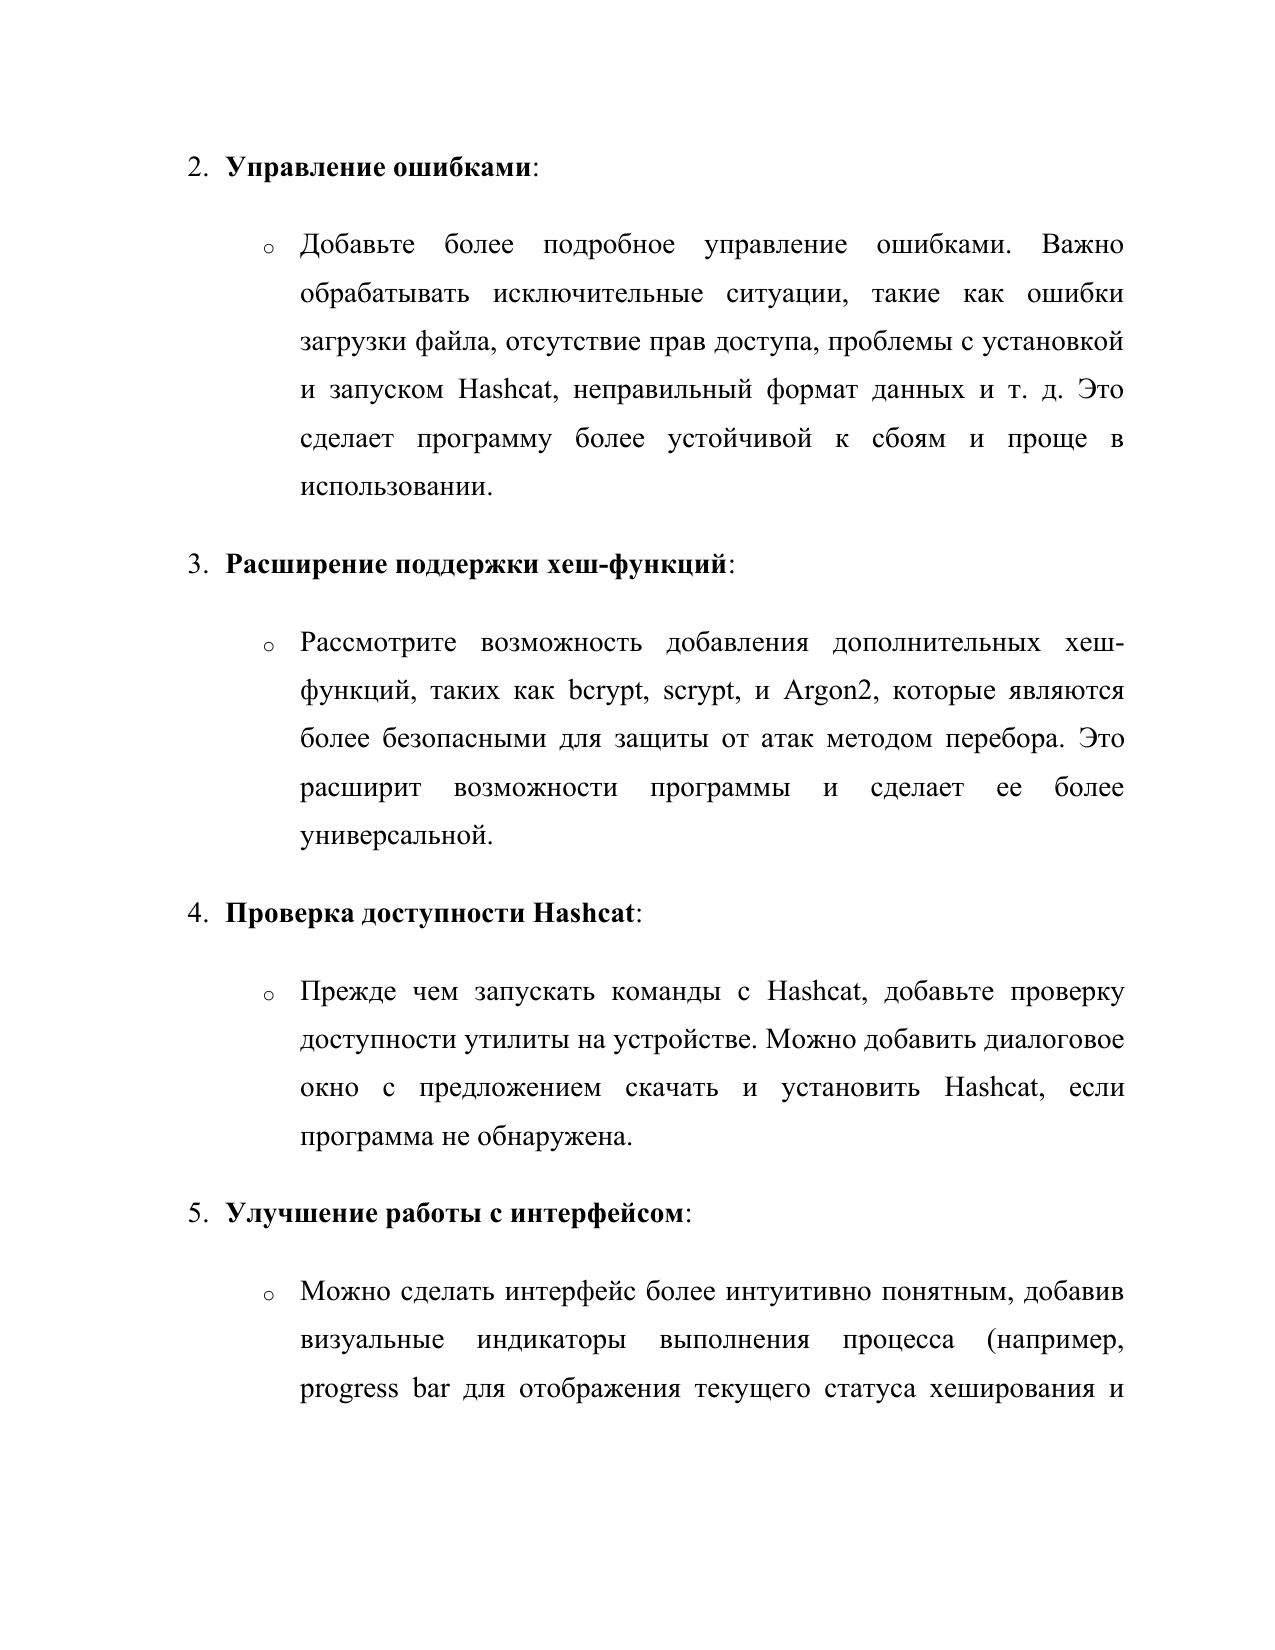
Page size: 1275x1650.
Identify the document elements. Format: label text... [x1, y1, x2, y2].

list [262, 1274, 1125, 1404]
list Улучшение работы с интерфейсом: [187, 1197, 1125, 1229]
list Расширение поддержки хеш-функций: [187, 547, 1125, 580]
list Прежде чем запускать команды с Hashcat, добавьте проверку доступности утилиты на устройстве. Можно добавить диалоговое окно с предложением скачать и установить Hashcat, если программа не обнаружена. [262, 974, 1125, 1152]
list Добавьте более подробное управление ошибками. Важно обрабатывать исключительные ситуации, такие как ошибки загрузки файла, отсутствие прав доступа, проблемы с установкой и запуском Hashcat, неправильный формат данных и т. д. Это сделает программу более устойчивой к сбоям и проще в использовании. [262, 228, 1125, 502]
list Проверка доступности Hashcat: [187, 896, 1125, 929]
list Управление ошибками: [187, 150, 1125, 182]
list Рассмотрите возможность добавления дополнительных хеш-функций, таких как bcrypt, scrypt, и Argon2, которые являются более безопасными для защиты от атак методом перебора. Это расширит возможности программы и сделает ее более универсальной. [262, 625, 1125, 851]
